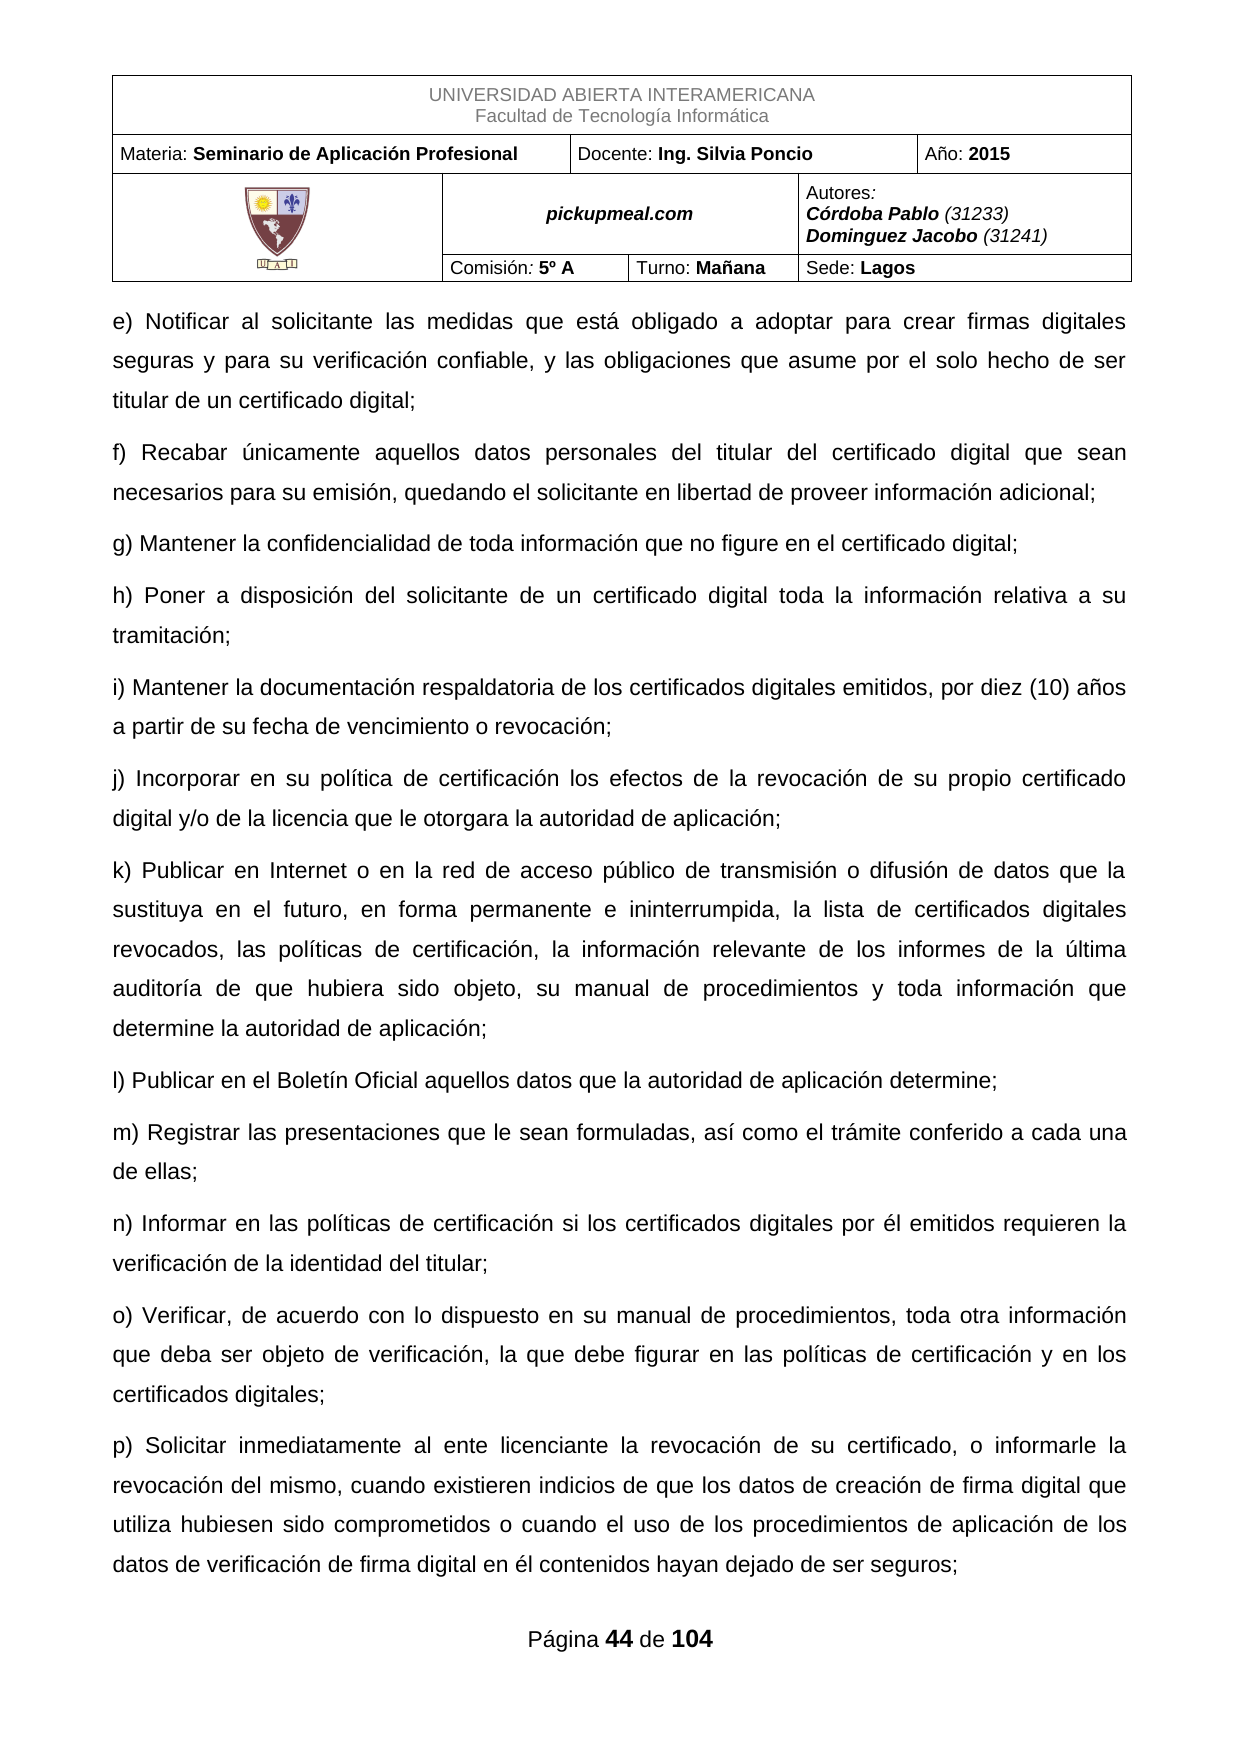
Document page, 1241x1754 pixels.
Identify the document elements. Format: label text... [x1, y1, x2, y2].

text o) Verificar, de acuerdo con lo dispuesto en su manual de procedimientos, toda otra información que deba ser objeto de verificación, la que debe figurar en las políticas de certificación y en los certificados digitales; [112, 1302, 1128, 1407]
text f) Recabar únicamente aquellos datos personales del titular del certificado digital que sean necesarios para su emisión, quedando el solicitante en libertad de proveer información adicional; [112, 439, 1128, 505]
text m) Registrar las presentaciones que le sean formuladas, así como el trámite conferido a cada una de ellas; [112, 1119, 1128, 1184]
text h) Poner a disposición del solicitante de un certificado digital toda la información relativa a su tramitación; [112, 582, 1128, 648]
picture [230, 182, 325, 273]
text n) Informar en las políticas de certificación si los certificados digitales por él emitidos requieren la verificación de la identidad del titular; [112, 1210, 1128, 1276]
text k) Publicar en Internet o en la red de acceso público de transmisión o difusión de datos que la sustituya en el futuro, en forma permanente e ininterrumpida, la lista de certificados digitales revocados, las políticas de certificación, la información relevante de los informes de la última auditoría de que hubiera sido objeto, su manual de procedimientos y toda información que determine la autoridad de aplicación; [112, 857, 1128, 1041]
text j) Incorporar en su política de certificación los efectos de la revocación de su propio certificado digital y/o de la licencia que le otorgara la autoridad de aplicación; [112, 765, 1128, 831]
text g) Mantener la confidencialidad de toda información que no figure en el certificado digital; [112, 530, 1128, 557]
text p) Solicitar inmediatamente al ente licenciante la revocación de su certificado, o informarle la revocación del mismo, cuando existieren indicios de que los datos de creación de firma digital que utiliza hubiesen sido comprometidos o cuando el uso de los procedimientos de aplicación de los datos de verificación de firma digital en él contenidos hayan dejado de ser seguros; [112, 1432, 1128, 1577]
text e) Notificar al solicitante las medidas que está obligado a adoptar para crear firmas digitales seguras y para su verificación confiable, y las obligaciones que asume por el solo hecho de ser titular de un certificado digital; [112, 308, 1128, 413]
text i) Mantener la documentación respaldatoria de los certificados digitales emitidos, por diez (10) años a partir de su fecha de vencimiento o revocación; [112, 674, 1128, 740]
text l) Publicar en el Boletín Oficial aquellos datos que la autoridad de aplicación determine; [112, 1067, 1128, 1093]
